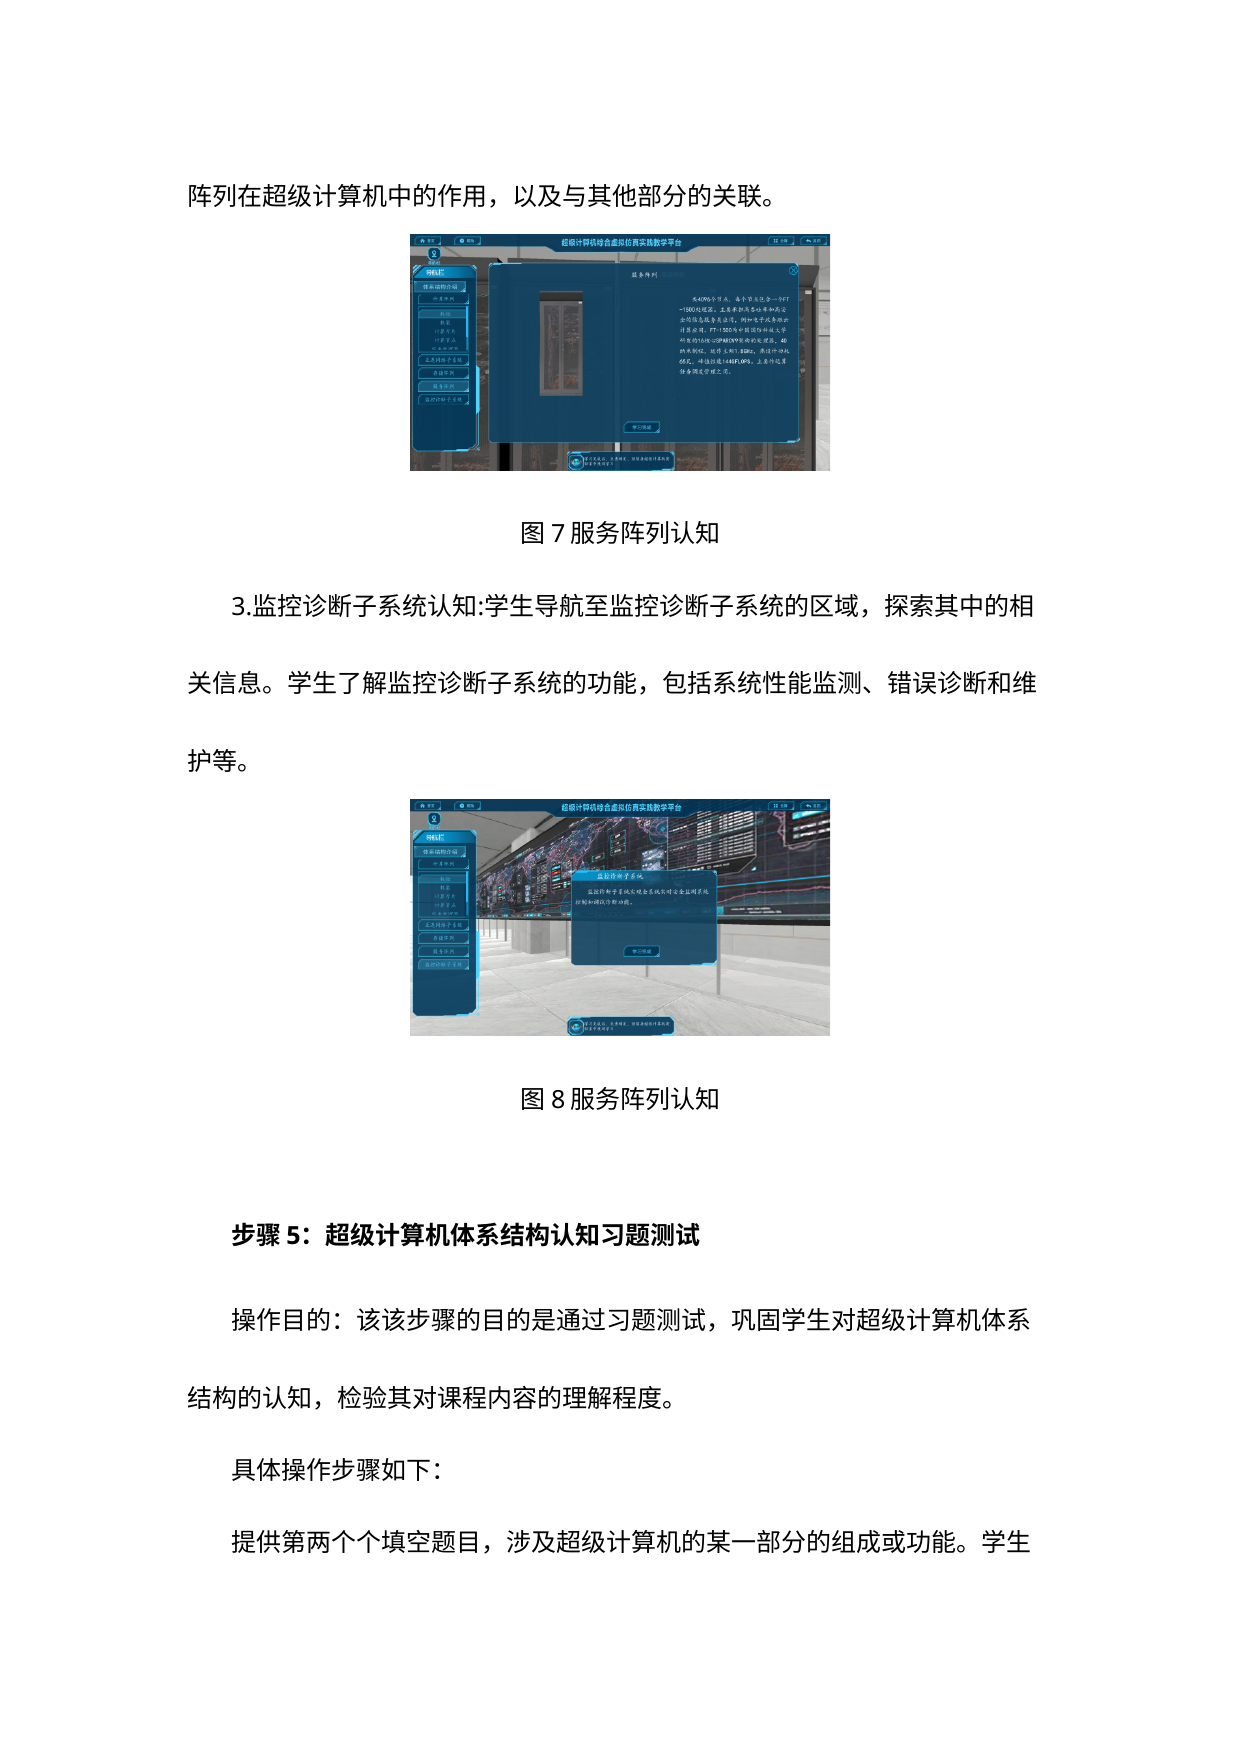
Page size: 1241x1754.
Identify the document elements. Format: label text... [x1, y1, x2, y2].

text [187, 162, 1053, 227]
picture [410, 799, 830, 1036]
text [187, 1508, 1053, 1573]
picture [410, 234, 830, 471]
text 3.监控诊断子系统认知:学生导航至监控诊断子系统的区域，探索其中的相关信息。学生了解监控诊断子系统的功能，包括系统性能监测、错误诊断和维护等。 [187, 572, 1053, 792]
text 步骤5：超级计算机体系结构认知习题测试 [187, 1201, 1053, 1266]
text 具体操作步骤如下： [187, 1436, 1053, 1501]
text 操作目的：该该步骤的目的是通过习题测试，巩固学生对超级计算机体系结构的认知，检验其对课程内容的理解程度。 [187, 1286, 1053, 1429]
